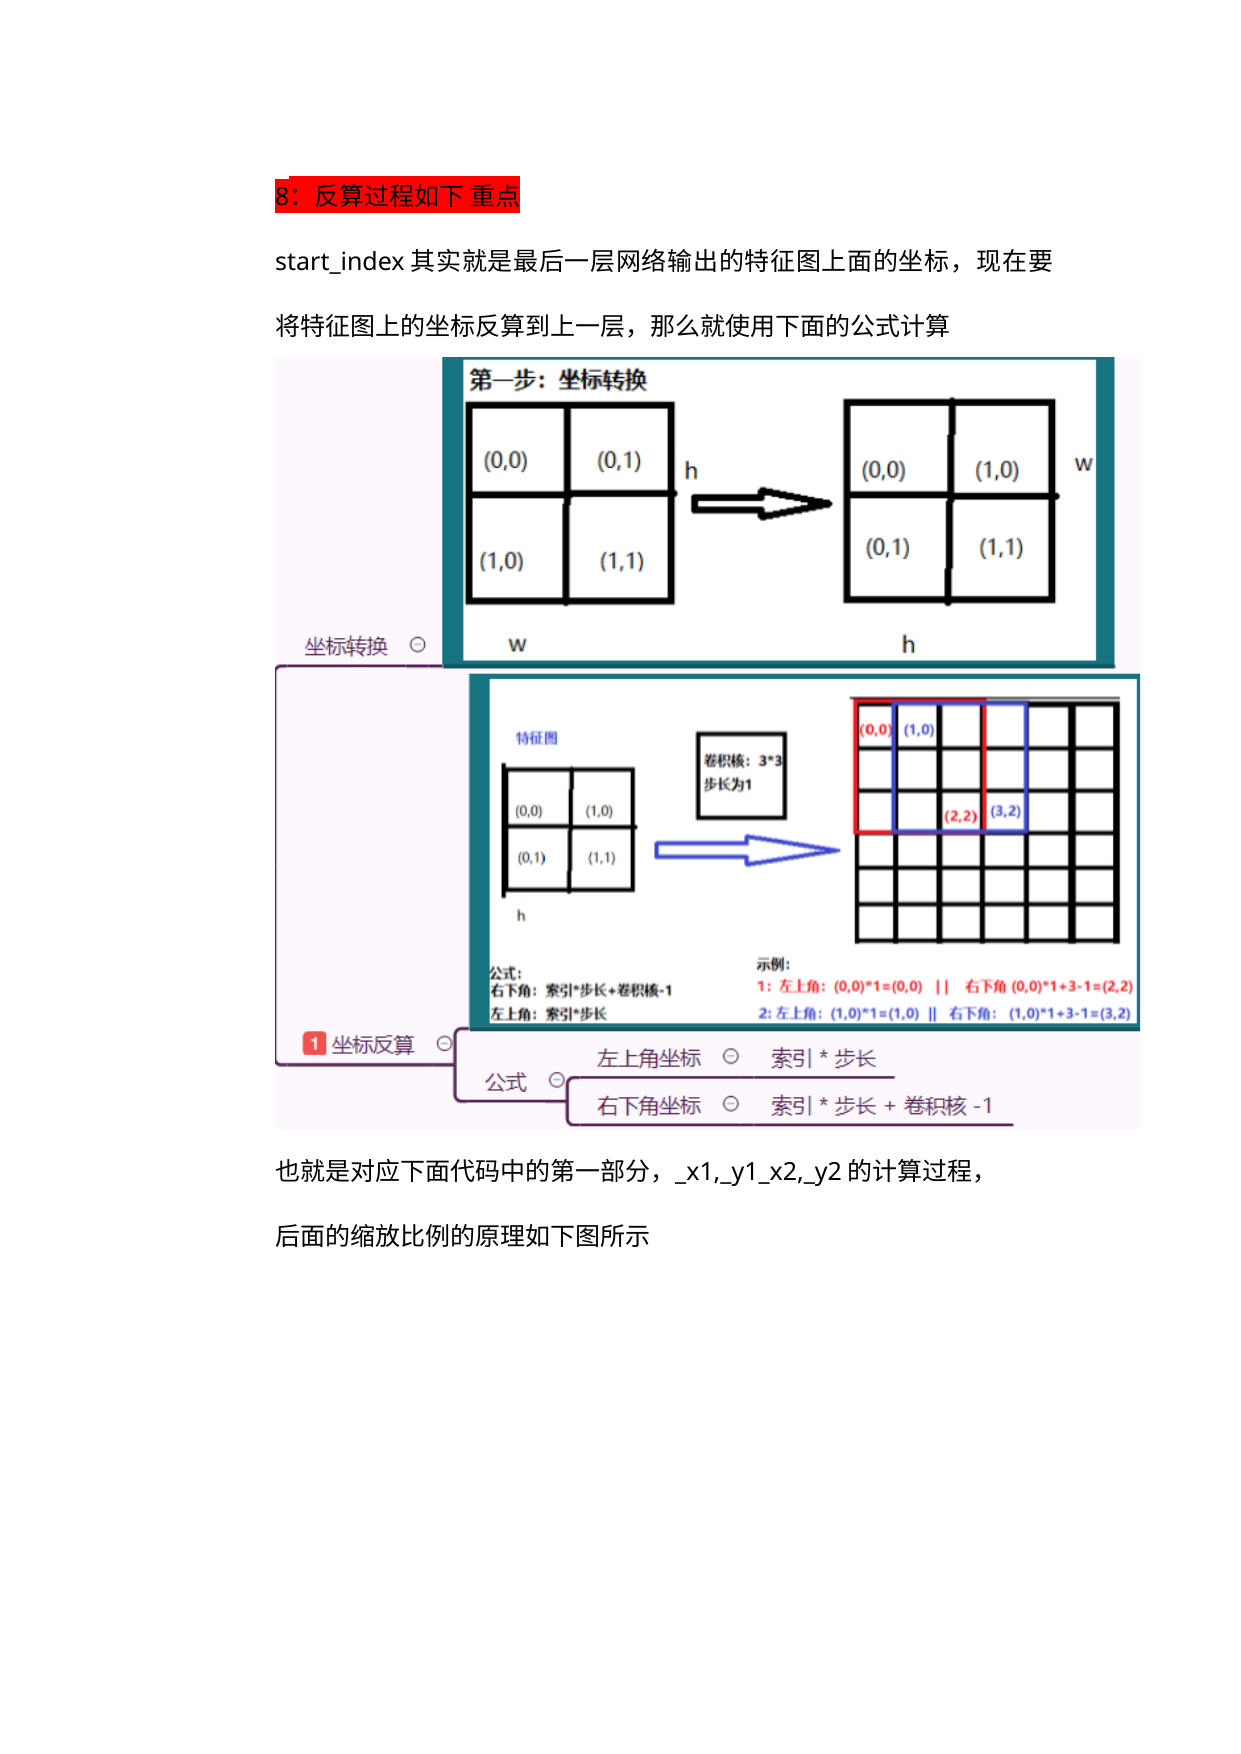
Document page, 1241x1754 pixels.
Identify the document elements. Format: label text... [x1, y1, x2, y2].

list 8：反算过程如下 重点 [275, 162, 1053, 227]
picture [275, 357, 1141, 1129]
list start_index其实就是最后一层网络输出的特征图上面的坐标，现在要将特征图上的坐标反算到上一层，那么就使用下面的公式计算 [275, 227, 1053, 357]
list 后面的缩放比例的原理如下图所示 [275, 1202, 1053, 1267]
list 也就是对应下面代码中的第一部分，_x1,_y1_x2,_y2的计算过程， [275, 1137, 1053, 1202]
